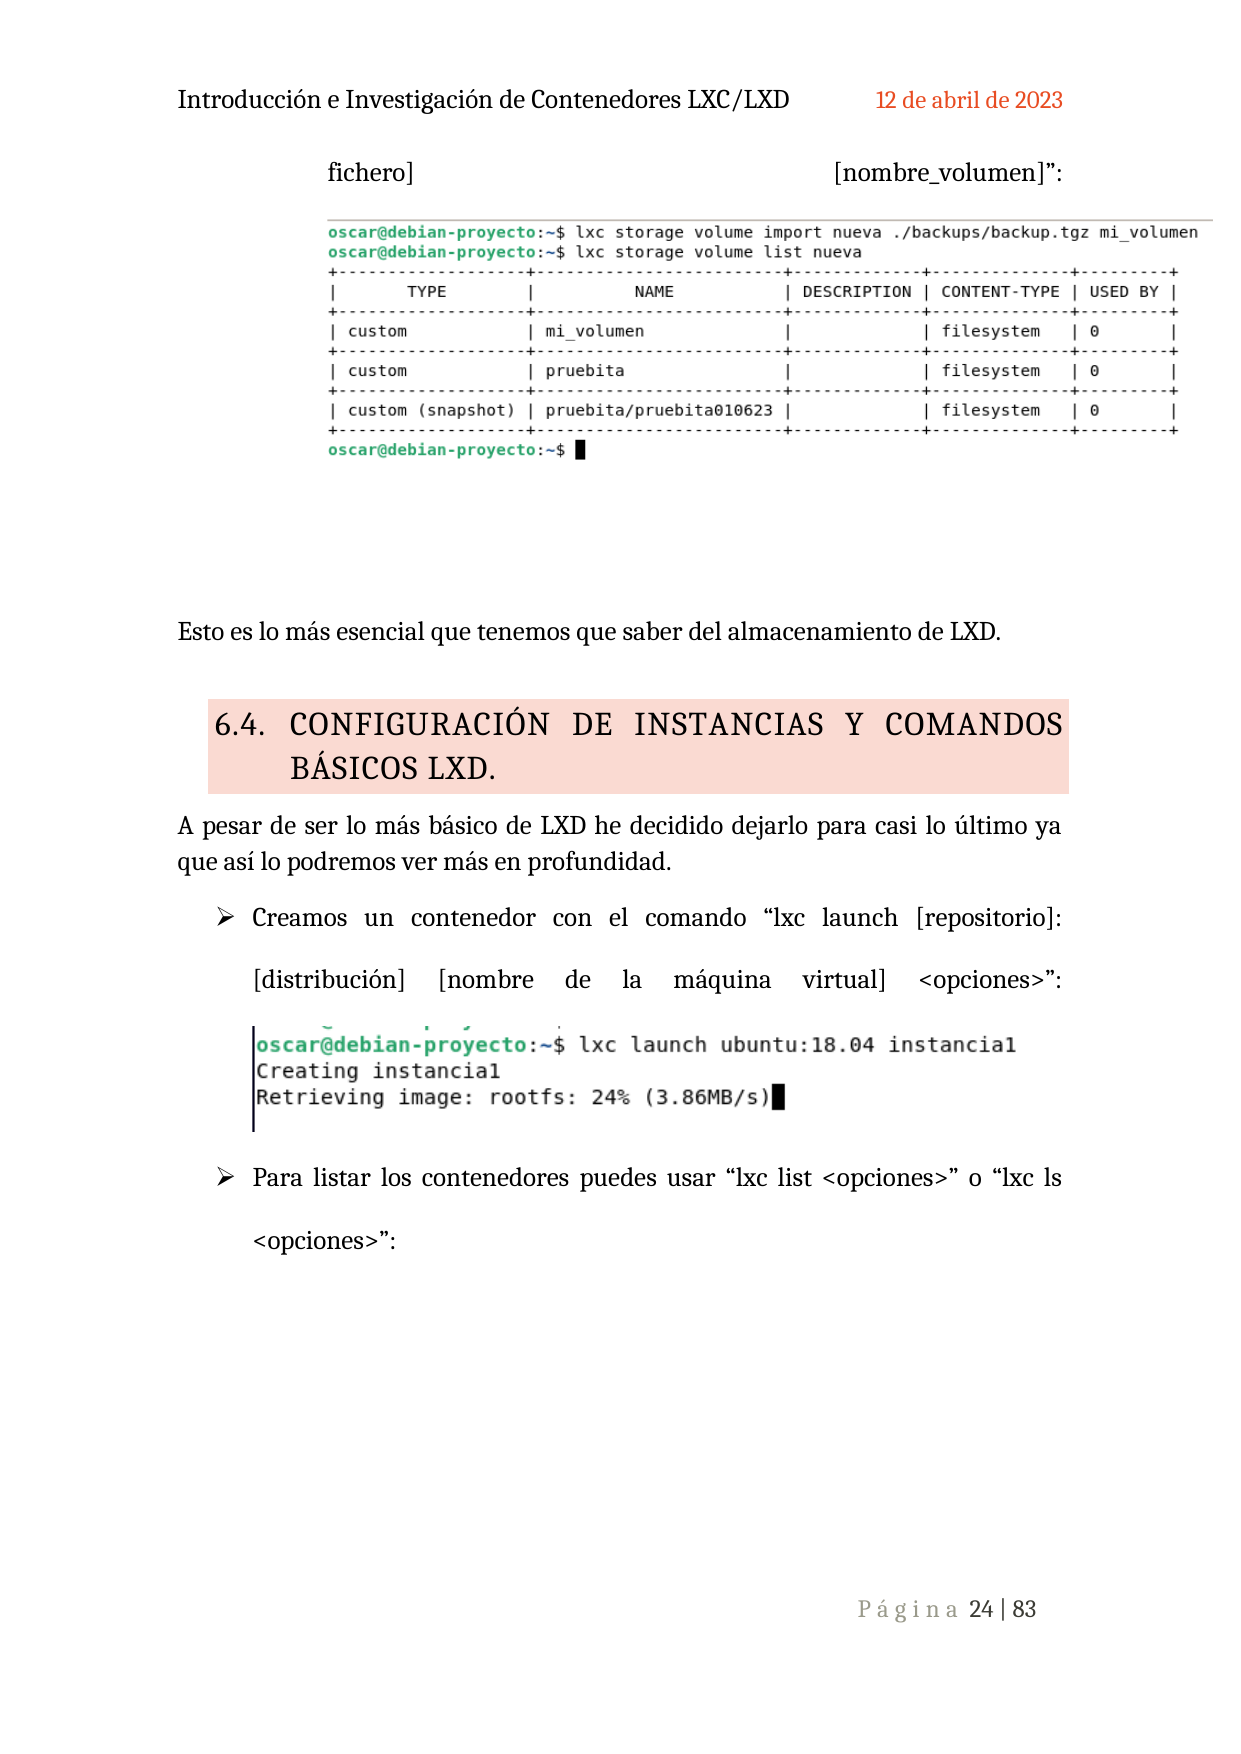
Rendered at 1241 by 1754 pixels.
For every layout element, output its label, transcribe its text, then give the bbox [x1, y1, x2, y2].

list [215, 1162, 1063, 1256]
subtitle configuración de instancias y comandos básicos LXD. [215, 705, 1063, 788]
picture [327, 219, 1213, 564]
text A pesar de ser lo más básico de LXD he decidido dejarlo para casi lo último ya que así lo podremos ver más en profundidad. [177, 810, 1063, 877]
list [290, 157, 1063, 564]
picture [252, 1026, 1138, 1132]
text Esto es lo más esencial que tenemos que saber del almacenamiento de LXD. [177, 616, 1063, 647]
